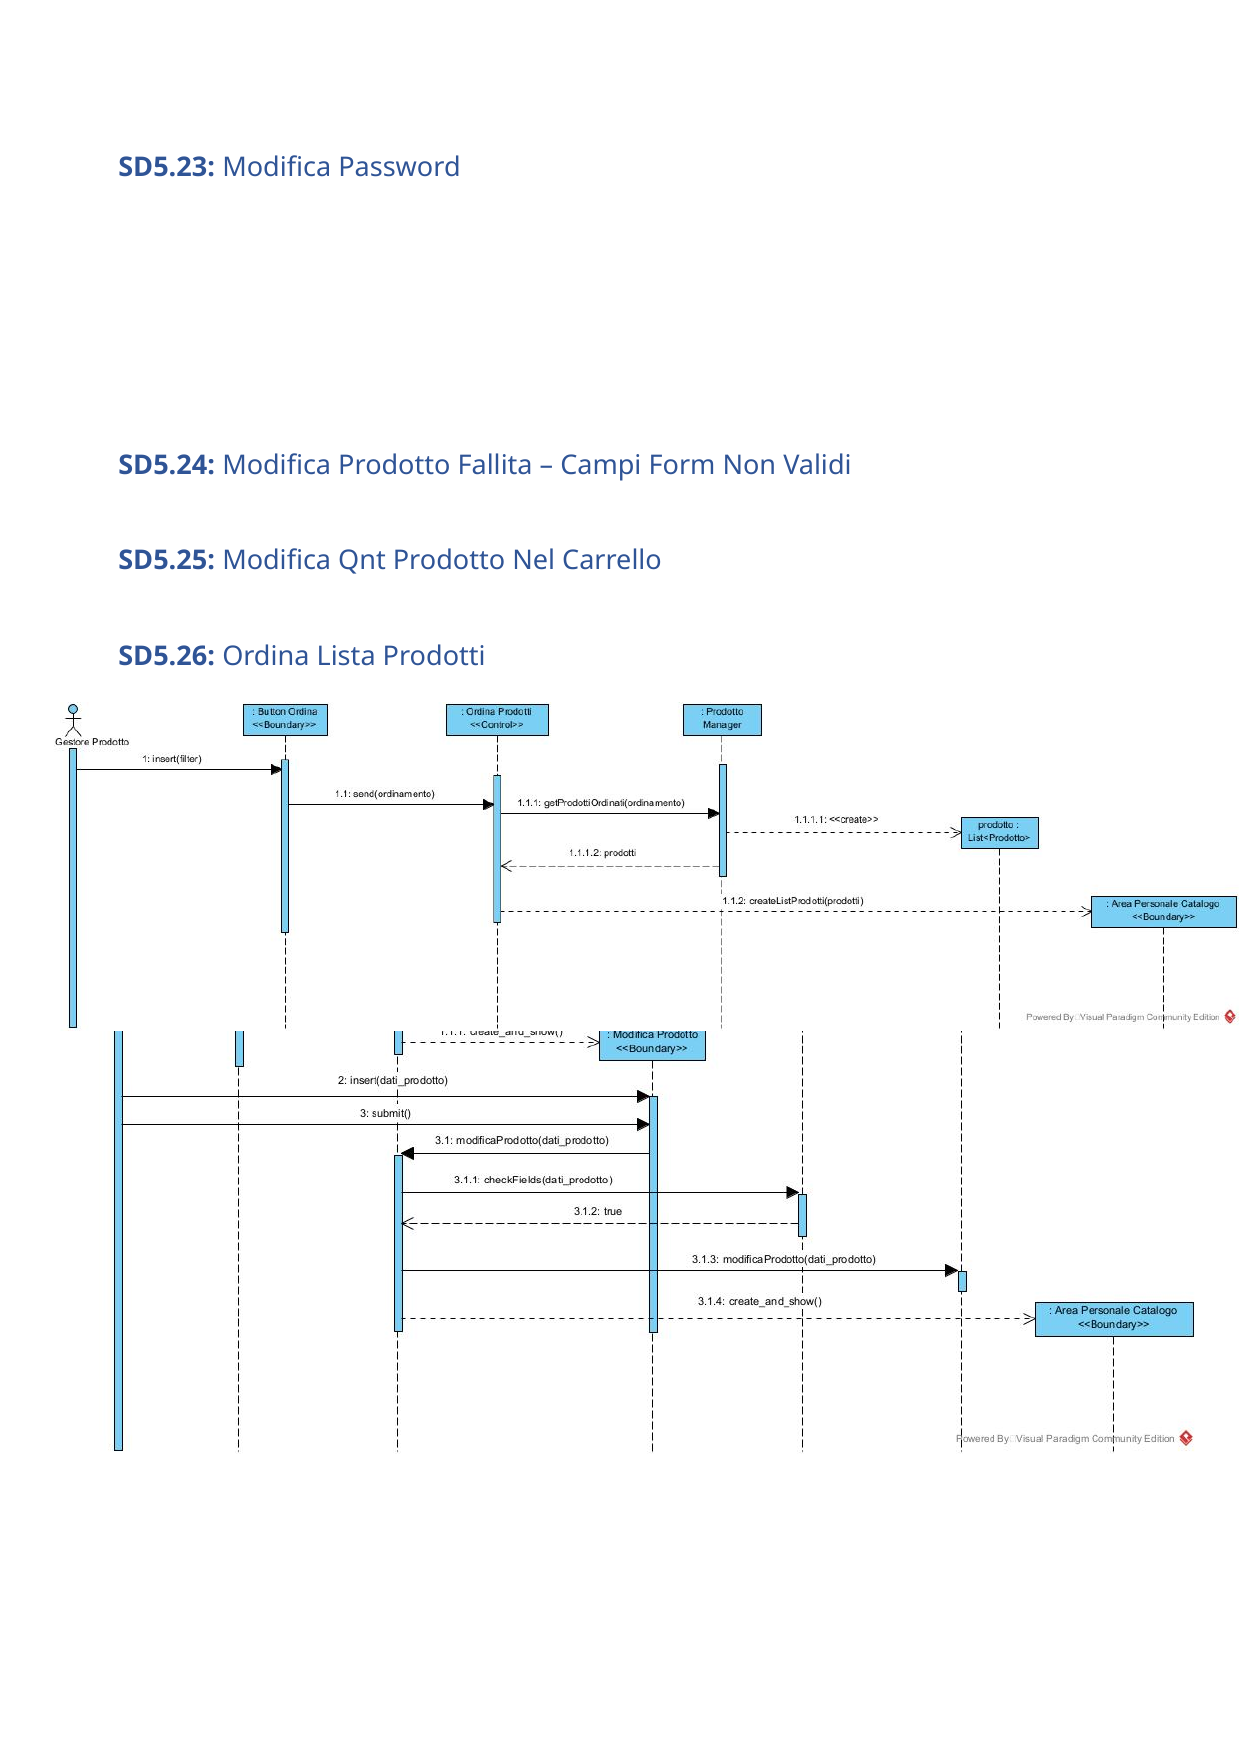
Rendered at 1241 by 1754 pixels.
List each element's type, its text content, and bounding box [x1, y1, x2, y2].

picture [46, 702, 1240, 1454]
subtitle SD5.23: Modifica Password [118, 148, 1122, 184]
subtitle SD5.25: Modifica Qnt Prodotto Nel Carrello [118, 541, 1122, 577]
subtitle SD5.26: Ordina Lista Prodotti [118, 636, 1122, 673]
subtitle SD5.24: Modifica Prodotto Fallita – Campi Form Non Validi [118, 445, 1122, 482]
